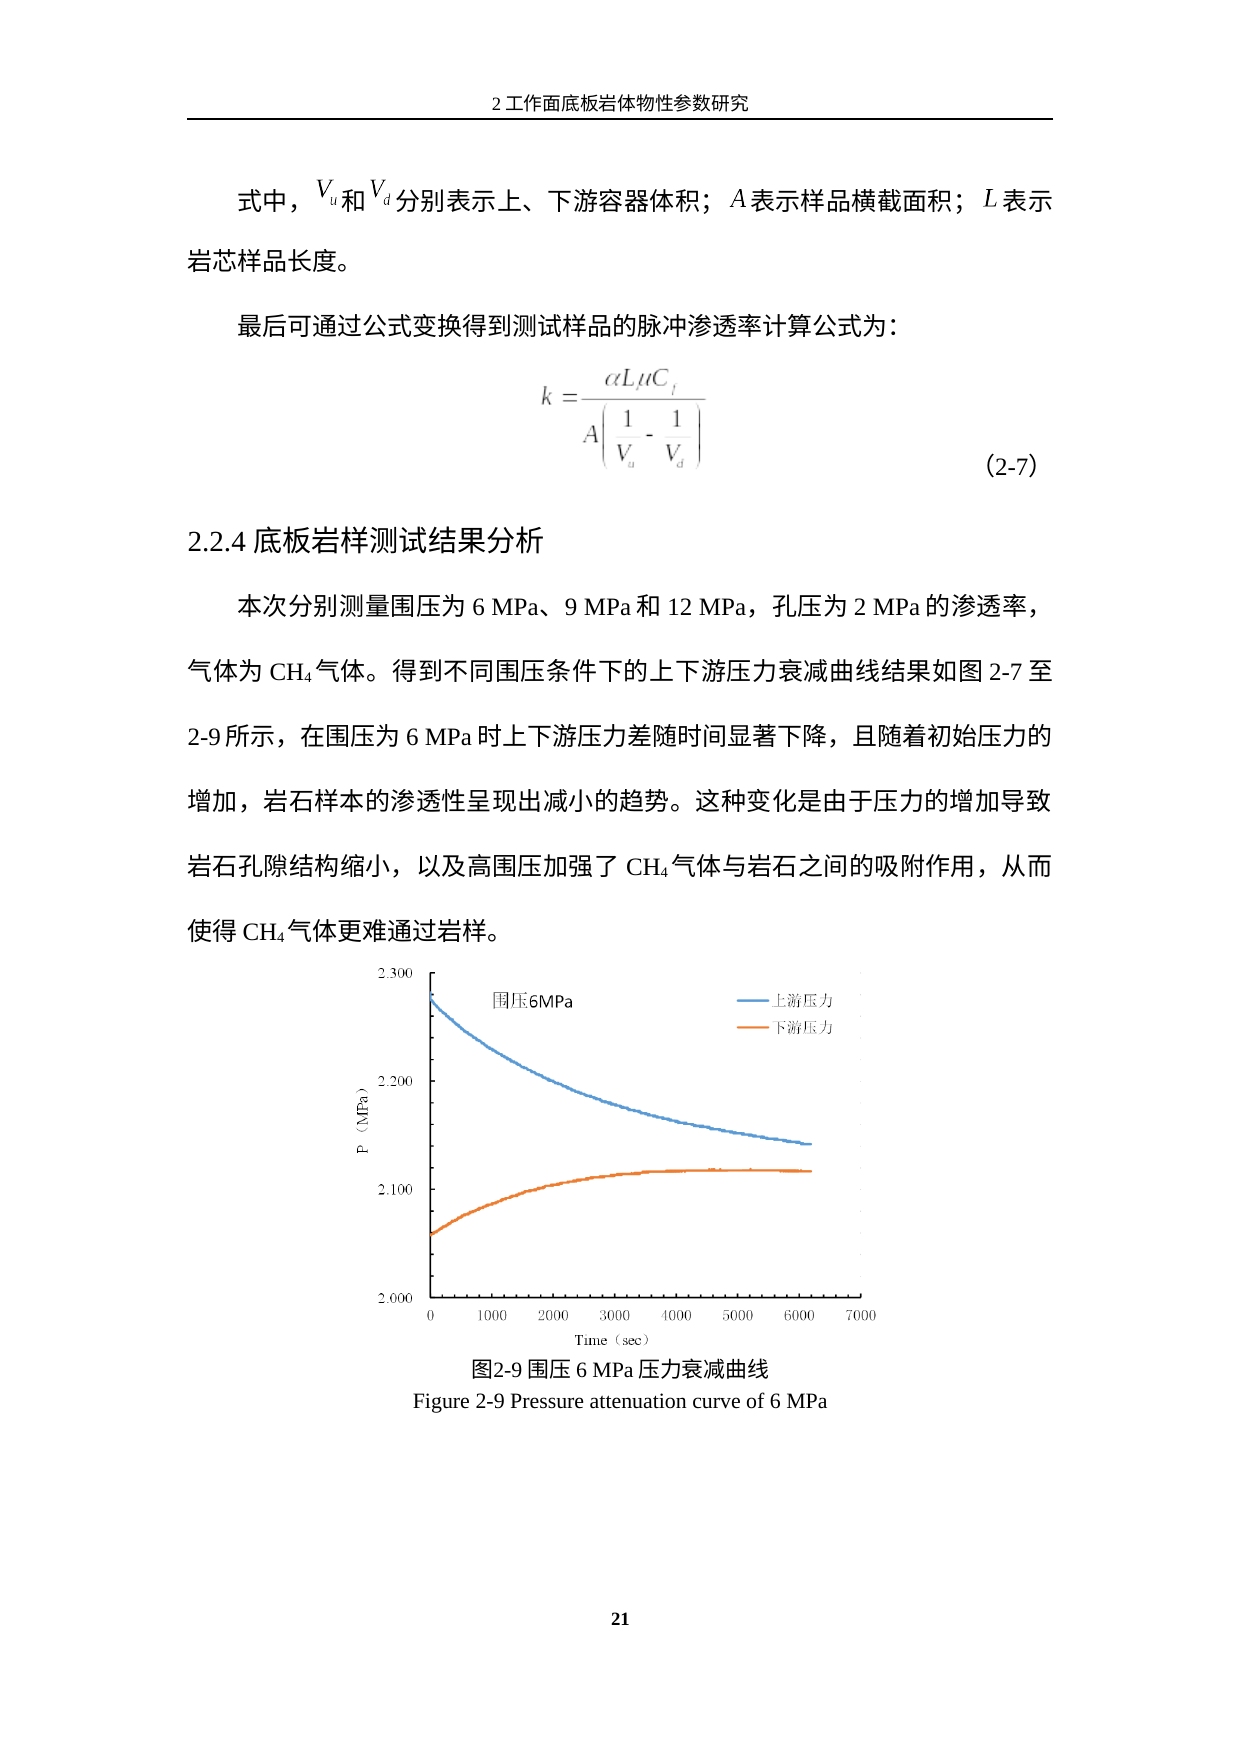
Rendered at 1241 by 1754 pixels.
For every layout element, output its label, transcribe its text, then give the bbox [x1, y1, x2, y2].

text 式中，和分别表示上、下游容器体积；表示样品横截面积；表示岩芯样品长度。 [187, 162, 1053, 292]
text 本次分别测量围压为6 MPa、9 MPa和12 MPa，孔压为2 MPa的渗透率，气体为CH4气体。得到不同围压条件下的上下游压力衰减曲线结果如图2-7至2-9所示，在围压为6 MPa时上下游压力差随时间显著下降，且随着初始压力的增加，岩石样本的渗透性呈现出减小的趋势。这种变化是由于压力的增加导致岩石孔隙结构缩小，以及高围压加强了CH4气体与岩石之间的吸附作用，从而使得CH4气体更难通过岩样。 [187, 572, 1053, 962]
text 最后可通过公式变换得到测试样品的脉冲渗透率计算公式为： [187, 292, 1053, 357]
picture [354, 965, 886, 1348]
list 底板岩样测试结果分析 [187, 518, 1053, 559]
text （2-7） [187, 357, 1053, 487]
